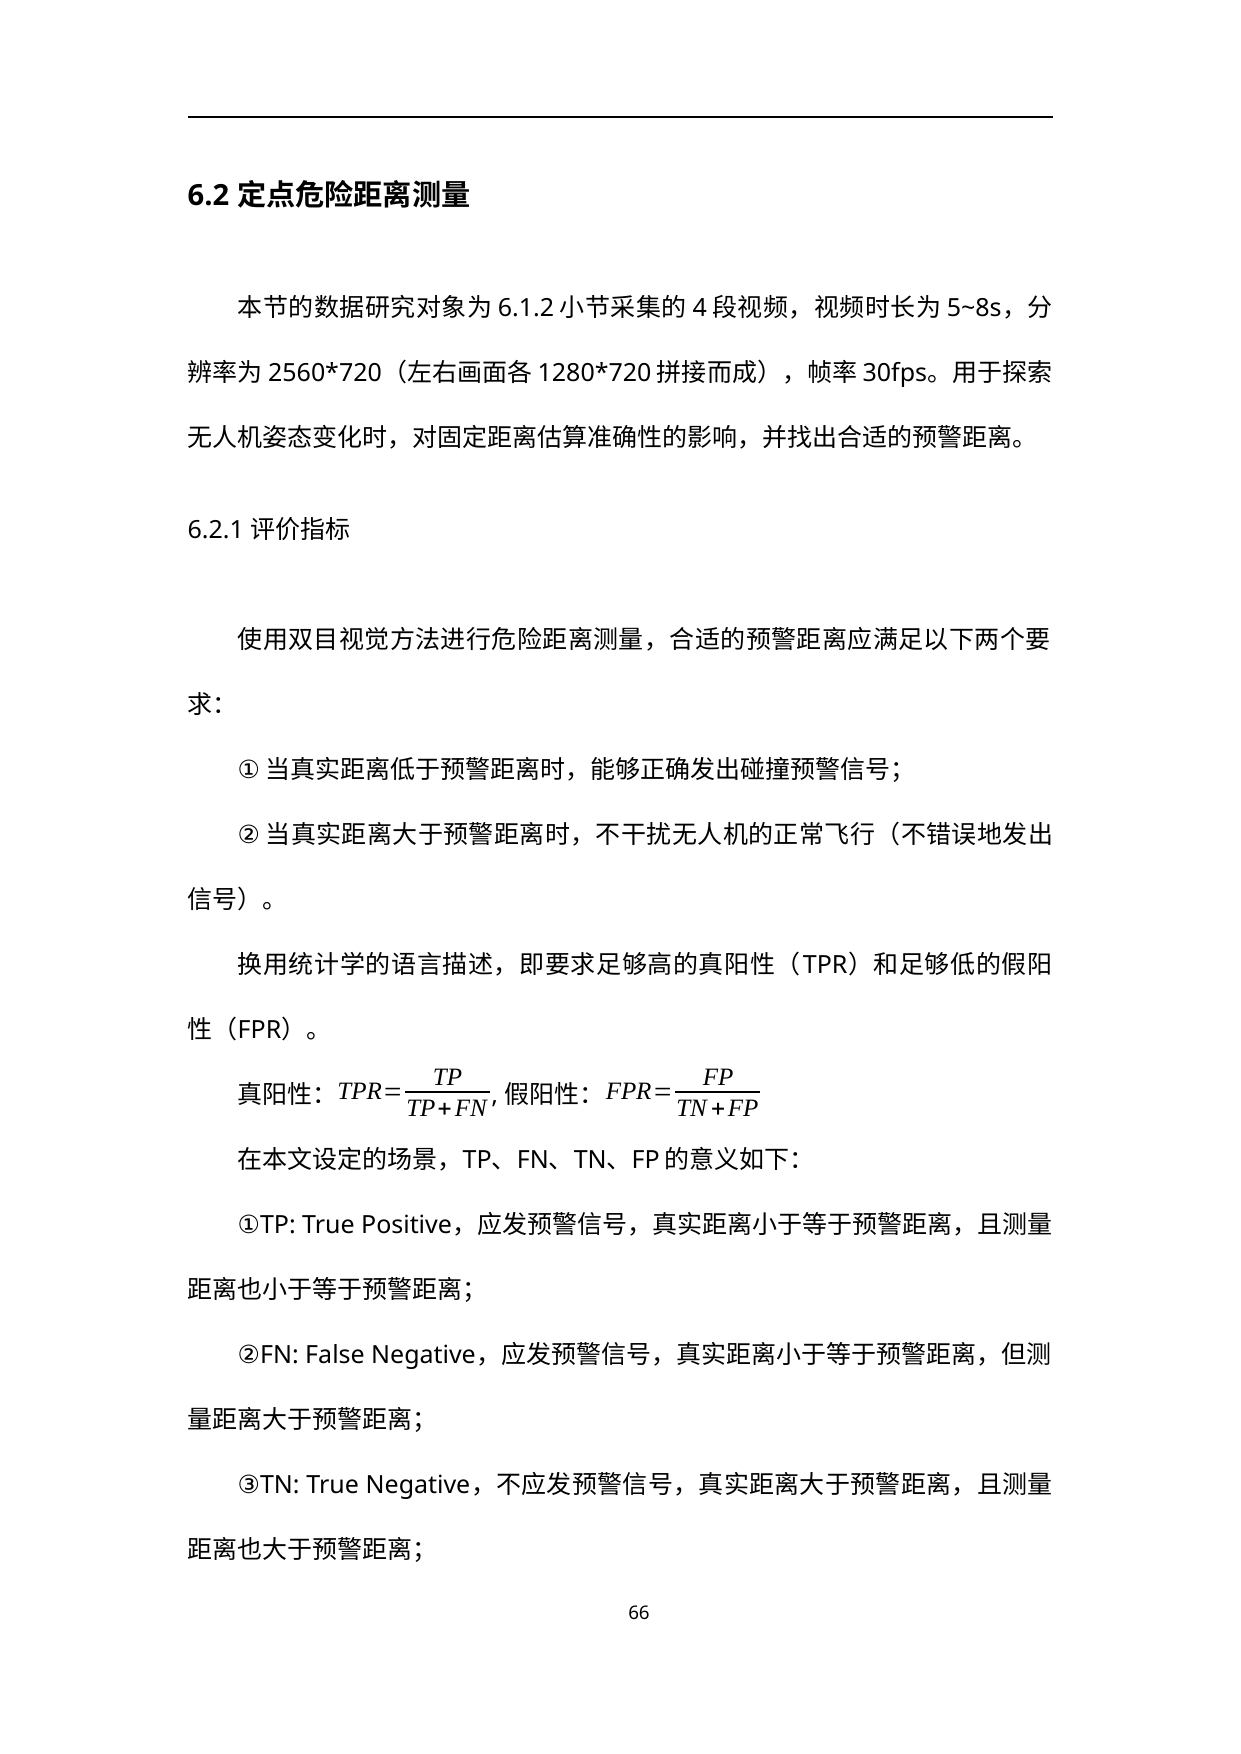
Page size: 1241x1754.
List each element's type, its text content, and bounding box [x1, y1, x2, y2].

list 换用统计学的语言描述，即要求足够高的真阳性（TPR）和足够低的假阳性（FPR）。 [187, 930, 1053, 1060]
list 在本文设定的场景，TP、FN、TN、FP的意义如下： [187, 1125, 1053, 1190]
list ①TP: True Positive，应发预警信号，真实距离小于等于预警距离，且测量距离也小于等于预警距离； [187, 1190, 1053, 1320]
subtitle 6.2 定点危险距离测量 [187, 160, 1053, 225]
list 使用双目视觉方法进行危险距离测量，合适的预警距离应满足以下两个要求： [187, 605, 1053, 735]
list ②FN: False Negative，应发预警信号，真实距离小于等于预警距离，但测量距离大于预警距离； [187, 1320, 1053, 1450]
list ②当真实距离大于预警距离时，不干扰无人机的正常飞行（不错误地发出信号）。 [187, 800, 1053, 930]
subtitle 6.2.1 评价指标 [187, 495, 1053, 560]
list 真阳性：, 假阳性： [187, 1060, 1053, 1125]
list ①当真实距离低于预警距离时，能够正确发出碰撞预警信号； [187, 735, 1053, 800]
list ③TN: True Negative，不应发预警信号，真实距离大于预警距离，且测量距离也大于预警距离； [187, 1450, 1053, 1580]
list 本节的数据研究对象为6.1.2小节采集的4段视频，视频时长为5~8s，分辨率为2560*720（左右画面各1280*720拼接而成），帧率30fps。用于探索无人机姿态变化时，对固定距离估算准确性的影响，并找出合适的预警距离。 [187, 273, 1053, 468]
